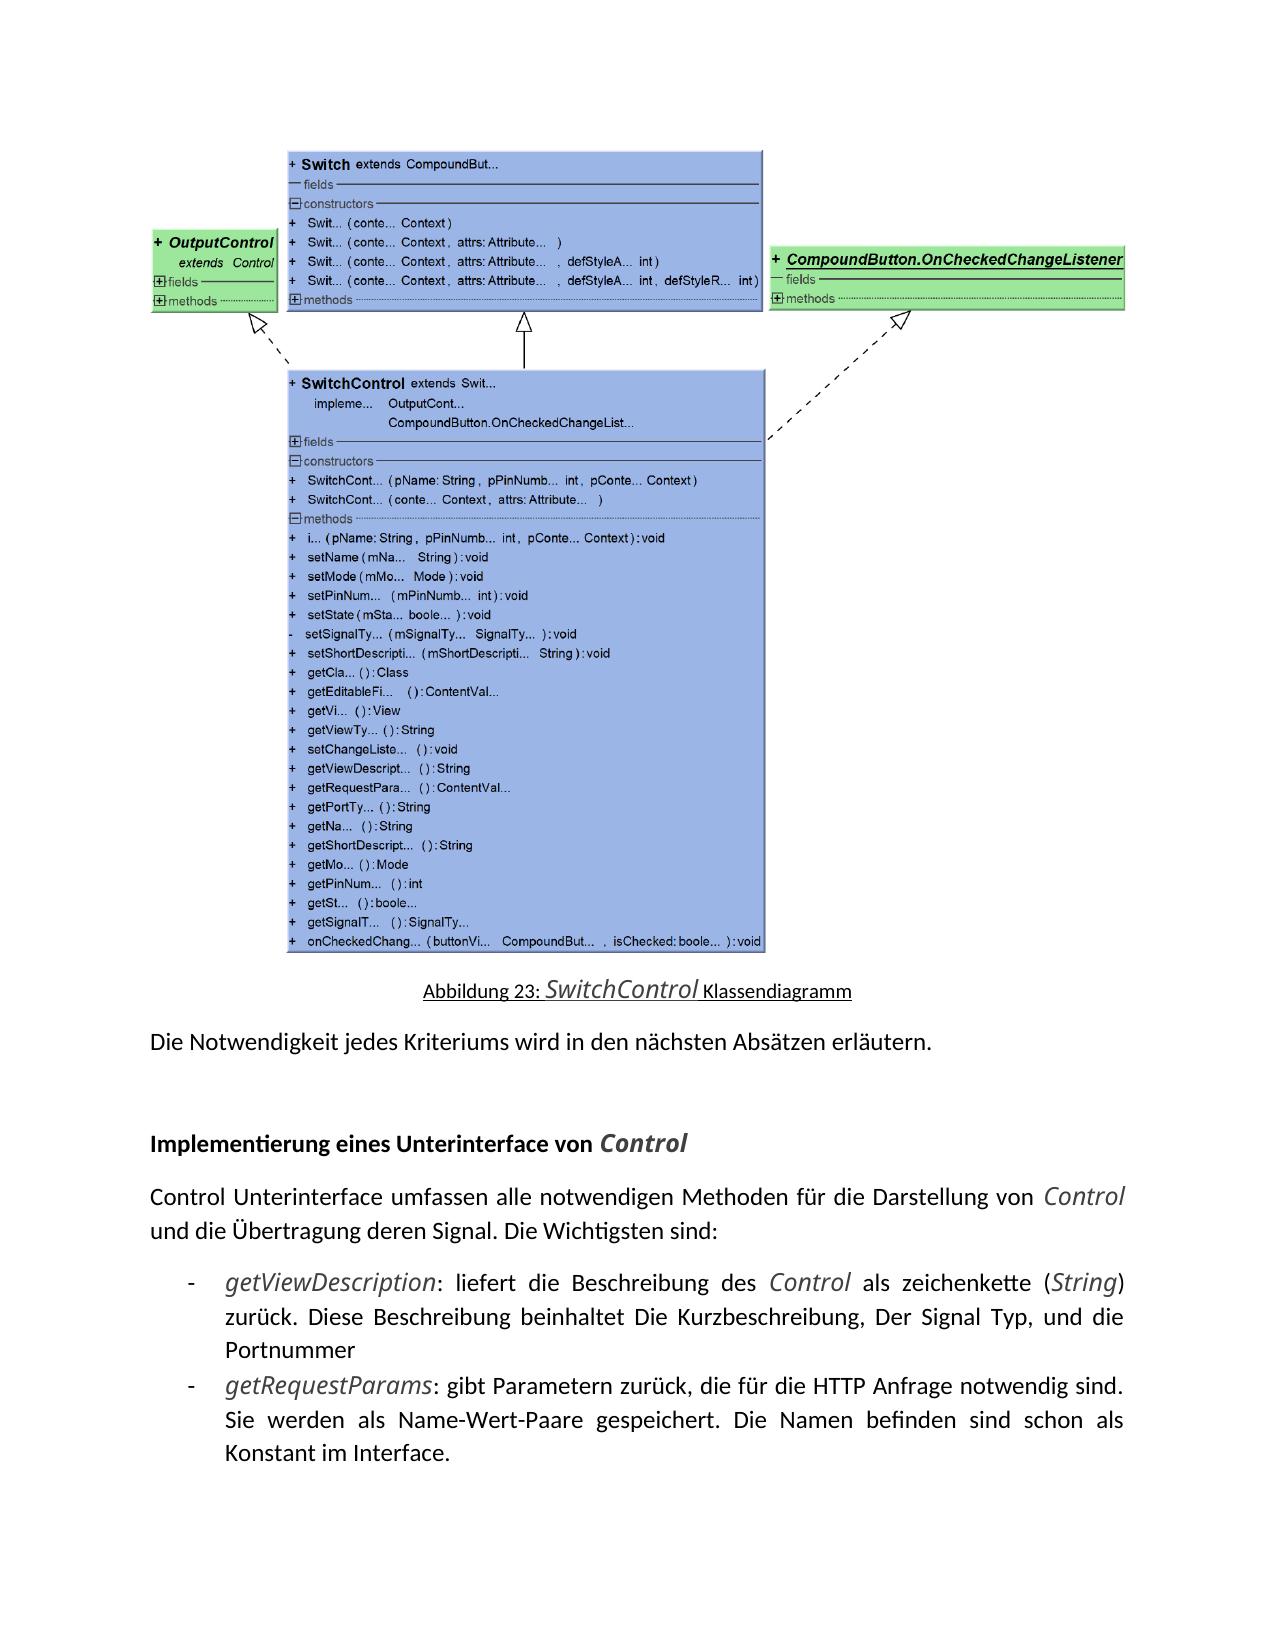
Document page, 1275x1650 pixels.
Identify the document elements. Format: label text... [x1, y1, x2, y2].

list getRequestParams: gibt Parametern zurück, die für die HTTP Anfrage notwendig sind. Sie werden als Name-Wert-Paare gespeichert. Die Namen befinden sind schon als Konstant im Interface. [187, 1367, 1125, 1467]
text Control Unterinterface umfassen alle notwendigen Methoden für die Darstellung von Control und die Übertragung deren Signal. Die Wichtigsten sind: [150, 1179, 1125, 1246]
list getViewDescription: liefert die Beschreibung des Control als zeichenkette (String) zurück. Diese Beschreibung beinhaltet Die Kurzbeschreibung, Der Signal Typ, und die Portnummer [187, 1265, 1125, 1365]
text Die Notwendigkeit jedes Kriteriums wird in den nächsten Absätzen erläutern. [150, 1026, 1125, 1057]
picture [150, 150, 1125, 953]
text Implementierung eines Unterinterface von Control [150, 1126, 1125, 1160]
